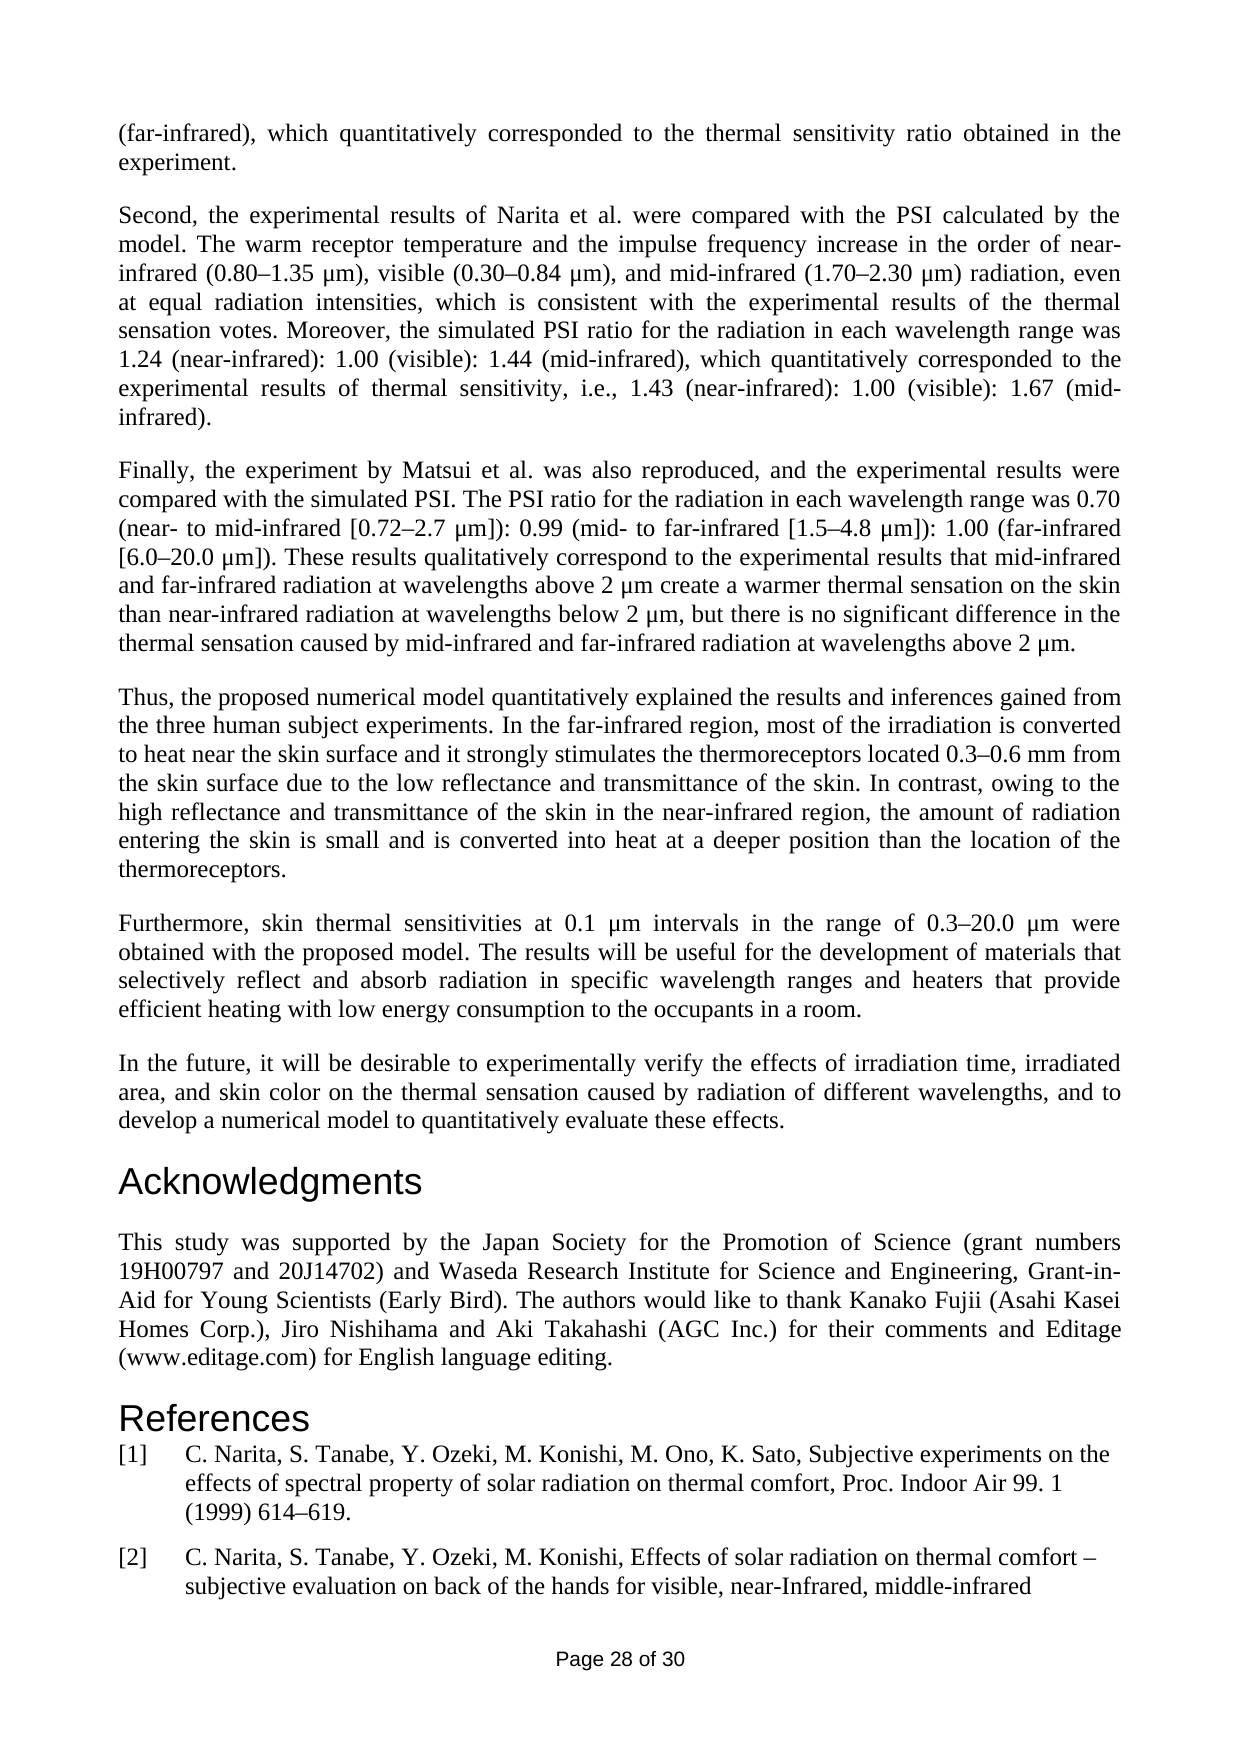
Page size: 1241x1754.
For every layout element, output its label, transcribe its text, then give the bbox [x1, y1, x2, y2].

text This study was supported by the Japan Society for the Promotion of Science (grant numbers 19H00797 and 20J14702) and Waseda Research Institute for Science and Engineering, Grant-in-Aid for Young Scientists (Early Bird). The authors would like to thank Kanako Fujii (Asahi Kasei Homes Corp.), Jiro Nishihama and Aki Takahashi (AGC Inc.) for their comments and Editage (www.editage.com) for English language editing. [118, 1227, 1122, 1371]
text Second, the experimental results of Narita et al. were compared with the PSI calculated by the model. The warm receptor temperature and the impulse frequency increase in the order of near-infrared (0.80–1.35 μm), visible (0.30–0.84 μm), and mid-infrared (1.70–2.30 μm) radiation, even at equal radiation intensities, which is consistent with the experimental results of the thermal sensation votes. Moreover, the simulated PSI ratio for the radiation in each wavelength range was 1.24 (near-infrared): 1.00 (visible): 1.44 (mid-infrared), which quantitatively corresponded to the experimental results of thermal sensitivity, i.e., 1.43 (near-infrared): 1.00 (visible): 1.67 (mid-infrared). [118, 201, 1122, 431]
text In the future, it will be desirable to experimentally verify the effects of irradiation time, irradiated area, and skin color on the thermal sensation caused by radiation of different wavelengths, and to develop a numerical model to quantitatively evaluate these effects. [118, 1048, 1122, 1134]
text Finally, the experiment by Matsui et al. was also reproduced, and the experimental results were compared with the simulated PSI. The PSI ratio for the radiation in each wavelength range was 0.70 (near- to mid-infrared [0.72–2.7 μm]): 0.99 (mid- to far-infrared [1.5–4.8 μm]): 1.00 (far-infrared [6.0–20.0 μm]). These results qualitatively correspond to the experimental results that mid-infrared and far-infrared radiation at wavelengths above 2 μm create a warmer thermal sensation on the skin than near-infrared radiation at wavelengths below 2 μm, but there is no significant difference in the thermal sensation caused by mid-infrared and far-infrared radiation at wavelengths above 2 μm. [118, 456, 1122, 657]
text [118, 118, 1122, 176]
text [1] C. Narita, S. Tanabe, Y. Ozeki, M. Konishi, M. Ono, K. Sato, Subjective experiments on the effects of spectral property of solar radiation on thermal comfort, Proc. Indoor Air 99. 1 (1999) 614–619. [118, 1439, 1122, 1526]
subtitle Acknowledgments [118, 1159, 1122, 1202]
text Furthermore, skin thermal sensitivities at 0.1 μm intervals in the range of 0.3–20.0 μm were obtained with the proposed model. The results will be useful for the development of materials that selectively reflect and absorb radiation in specific wavelength ranges and heaters that provide efficient heating with low energy consumption to the occupants in a room. [118, 908, 1122, 1023]
subtitle References [118, 1396, 1122, 1439]
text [118, 1542, 1122, 1600]
text Thus, the proposed numerical model quantitatively explained the results and inferences gained from the three human subject experiments. In the far-infrared region, most of the irradiation is converted to heat near the skin surface and it strongly stimulates the thermoreceptors located 0.3–0.6 mm from the skin surface due to the low reflectance and transmittance of the skin. In contrast, owing to the high reflectance and transmittance of the skin in the near-infrared region, the amount of radiation entering the skin is small and is converted into heat at a deeper position than the location of the thermoreceptors. [118, 682, 1122, 883]
